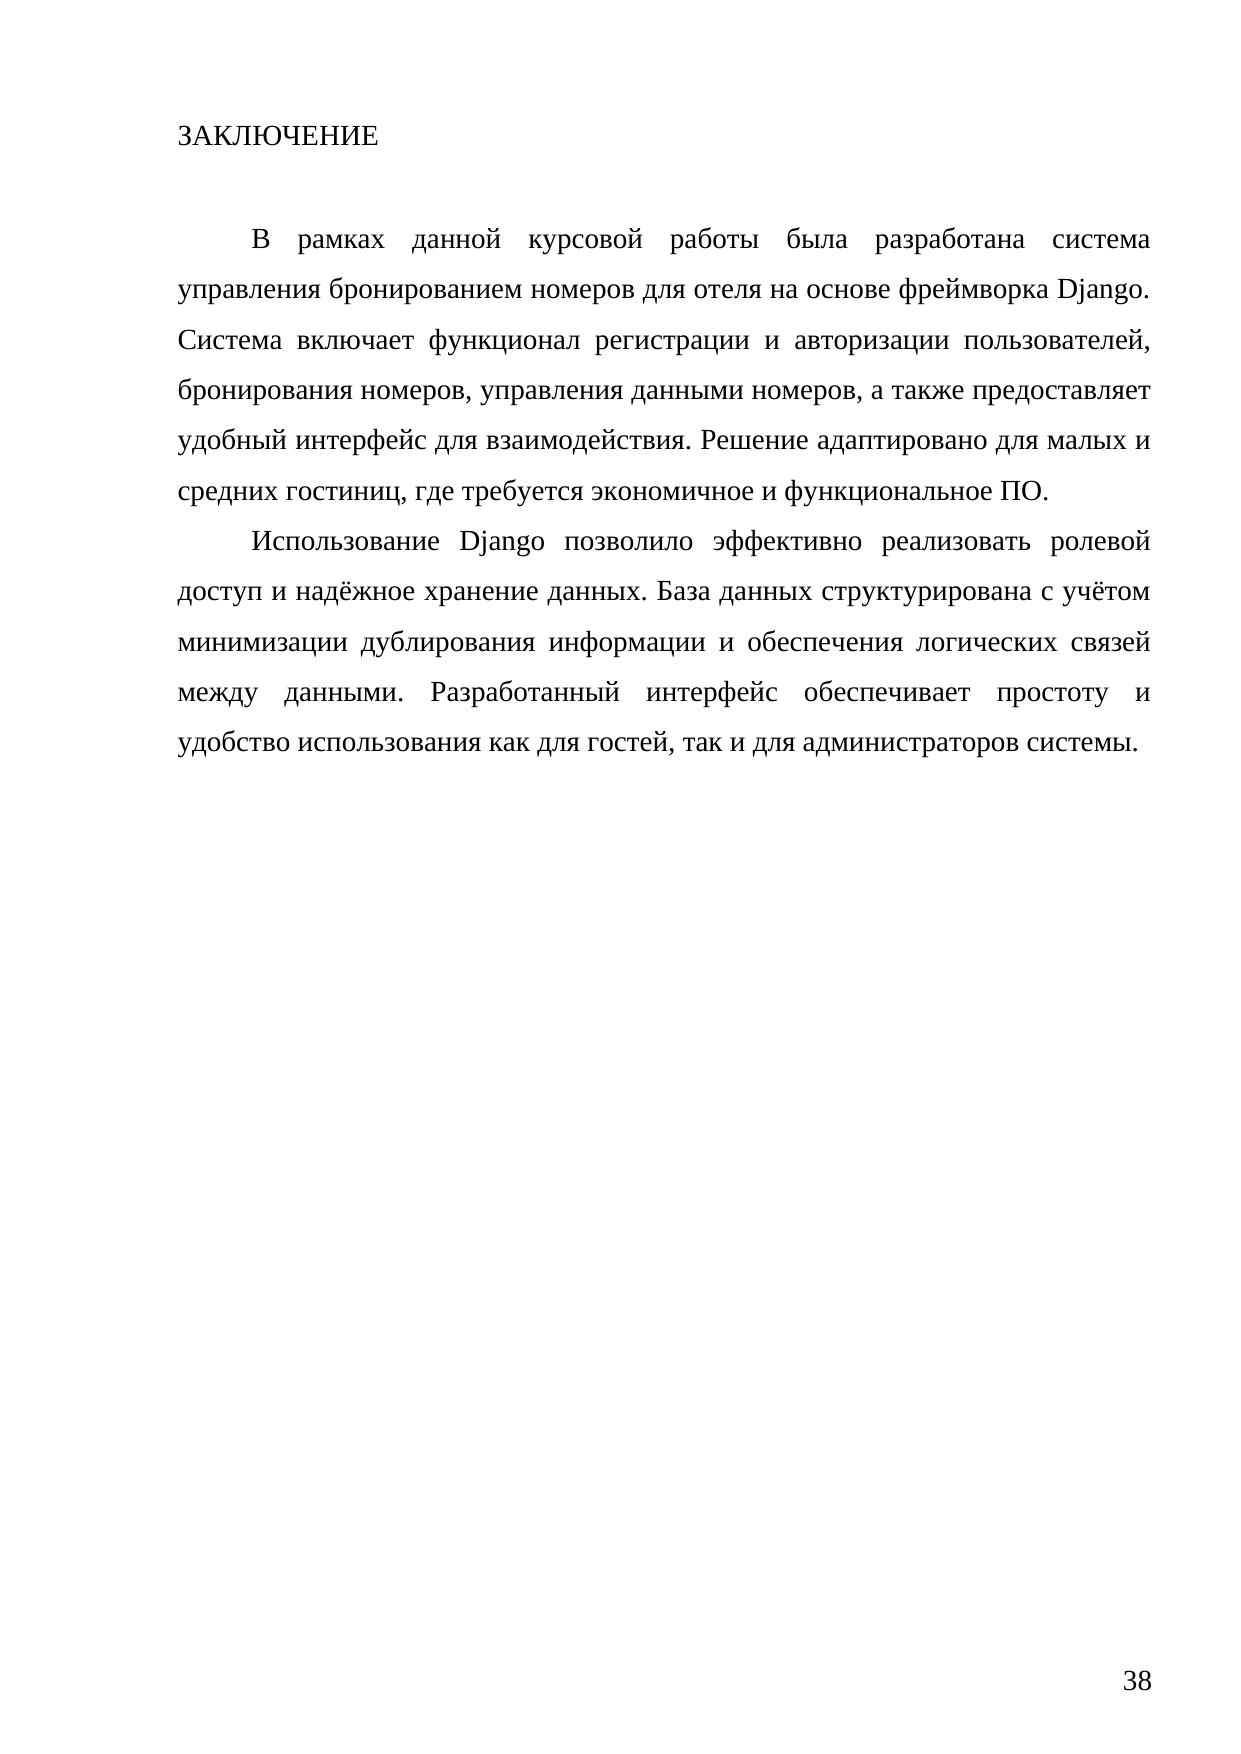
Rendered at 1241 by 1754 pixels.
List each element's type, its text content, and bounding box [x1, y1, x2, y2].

text ЗАКЛЮЧЕНИЕ [177, 118, 1152, 152]
text В рамках данной курсовой работы была разработана система управления бронированием номеров для отеля на основе фреймворка Django. Система включает функционал регистрации и авторизации пользователей, бронирования номеров, управления данными номеров, а также предоставляет удобный интерфейс для взаимодействия. Решение адаптировано для малых и средних гостиниц, где требуется экономичное и функциональное ПО. [177, 221, 1152, 506]
text Использование Django позволило эффективно реализовать ролевой доступ и надёжное хранение данных. База данных структурирована с учётом минимизации дублирования информации и обеспечения логических связей между данными. Разработанный интерфейс обеспечивает простоту и удобство использования как для гостей, так и для администраторов системы. [177, 523, 1152, 758]
